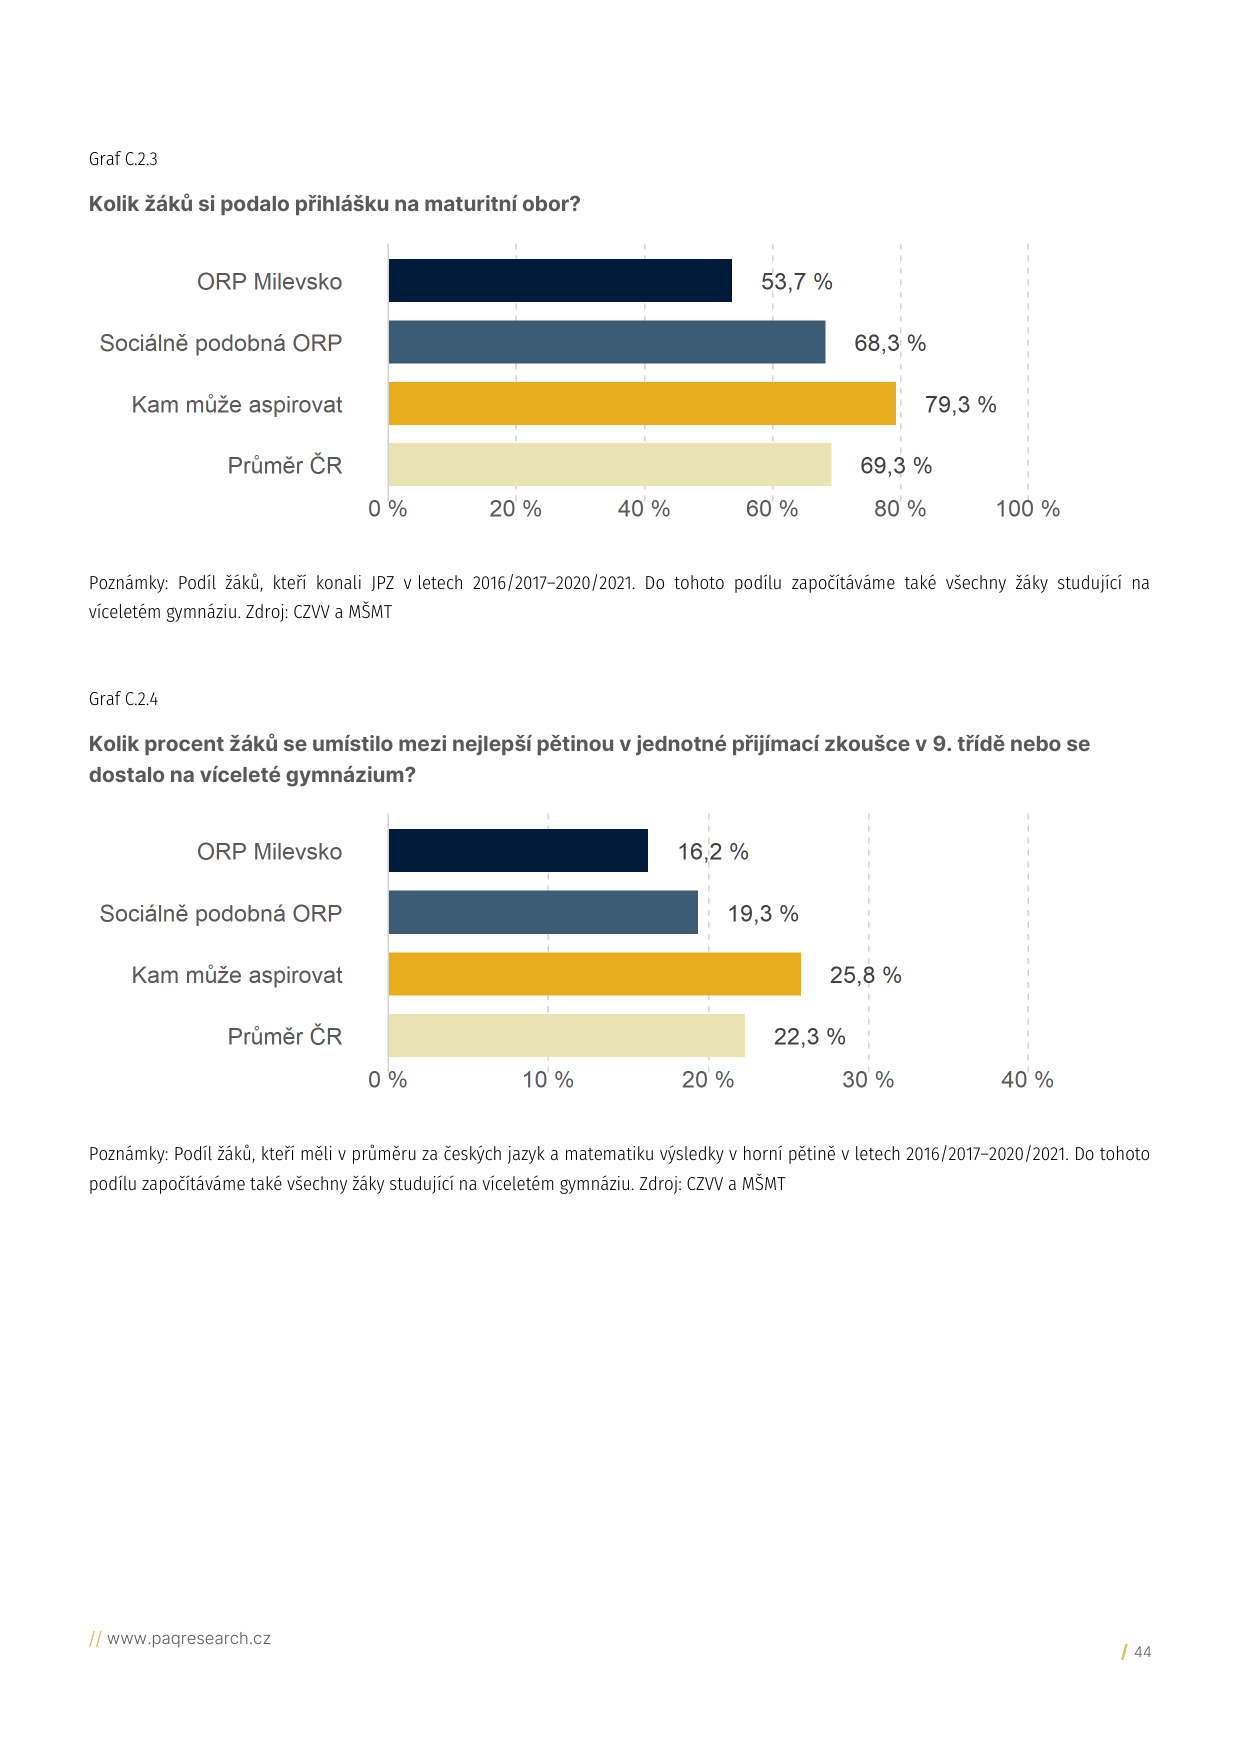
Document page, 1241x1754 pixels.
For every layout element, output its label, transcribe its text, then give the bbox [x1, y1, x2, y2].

text Graf C.2.3 [89, 148, 1152, 170]
text Poznámky: Podíl žáků, kteří měli v průměru za českých jazyk a matematiku výsledky v horní pětině v letech 2016/2017–2020/2021. Do tohoto podílu započítáváme také všechny žáky studující na víceletém gymnáziu. Zdroj: CZVV a MŠMT [89, 1135, 1152, 1196]
text Poznámky: Podíl žáků, kteří konali JPZ v letech 2016/2017–2020/2021. Do tohoto podílu započítáváme také všechny žáky studující na víceletém gymnáziu. Zdroj: CZVV a MŠMT [89, 564, 1152, 625]
text Kolik procent žáků se umístilo mezi nejlepší pětinou v jednotné přijímací zkoušce v 9. třídě nebo se dostalo na víceleté gymnázium? [89, 727, 1152, 787]
text Graf C.2.4 [89, 688, 1152, 711]
text Kolik žáků si podalo přihlášku na maturitní obor? [89, 186, 1152, 216]
picture [88, 787, 1139, 1119]
picture [88, 216, 1139, 548]
